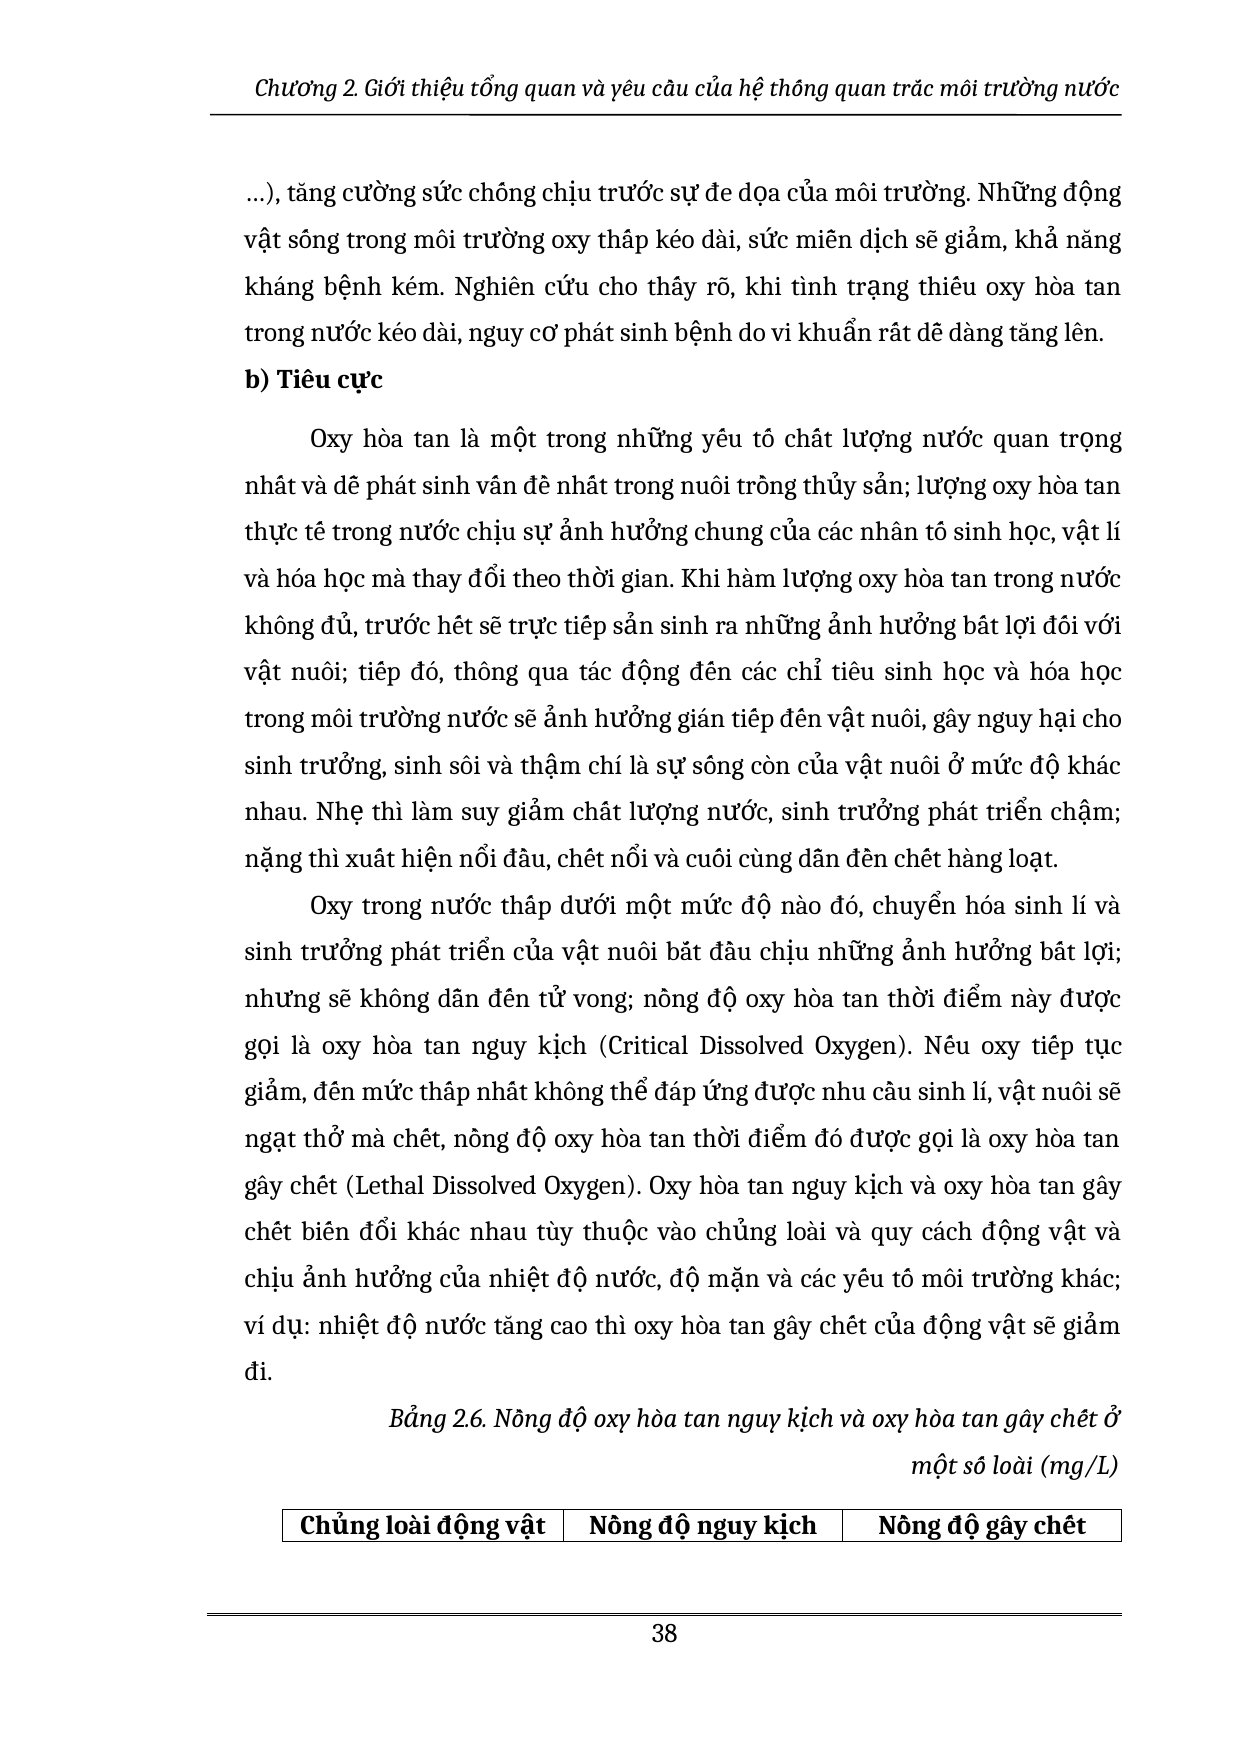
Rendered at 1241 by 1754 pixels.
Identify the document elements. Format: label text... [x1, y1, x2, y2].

text Oxy hòa tan là một trong những yếu tố chất lượng nước quan trọng nhất và dễ phát sinh vấn đề nhất trong nuôi trồng thủy sản; lượng oxy hòa tan thực tế trong nước chịu sự ảnh hưởng chung của các nhân tố sinh học, vật lí và hóa học mà thay đổi theo thời gian. Khi hàm lượng oxy hòa tan trong nước không đủ, trước hết sẽ trực tiếp sản sinh ra những ảnh hưởng bất lợi đối với vật nuôi; tiếp đó, thông qua tác động đến các chỉ tiêu sinh học và hóa học trong môi trường nước sẽ ảnh hưởng gián tiếp đến vật nuôi, gây nguy hại cho sinh trưởng, sinh sôi và thậm chí là sự sống còn của vật nuôi ở mức độ khác nhau. Nhẹ thì làm suy giảm chất lượng nước, sinh trưởng phát triển chậm; nặng thì xuất hiện nổi đầu, chết nổi và cuối cùng dẫn đền chết hàng loạt. [244, 423, 1122, 874]
table_header Nồng độ nguy kịch [564, 1510, 842, 1541]
text Bảng 2.6. Nồng độ oxy hòa tan nguy kịch và oxy hòa tan gây chết ở một số loài (mg/L) [282, 1403, 1122, 1481]
text Oxy trong nước thấp dưới một mức độ nào đó, chuyển hóa sinh lí và sinh trưởng phát triển của vật nuôi bắt đầu chịu những ảnh hưởng bất lợi; nhưng sẽ không dẫn đến tử vong; nồng độ oxy hòa tan thời điểm này được gọi là oxy hòa tan nguy kịch (Critical Dissolved Oxygen). Nếu oxy tiếp tục giảm, đến mức thấp nhất không thể đáp ứng được nhu cầu sinh lí, vật nuôi sẽ ngạt thở mà chết, nồng độ oxy hòa tan thời điểm đó được gọi là oxy hòa tan gây chết (Lethal Dissolved Oxygen). Oxy hòa tan nguy kịch và oxy hòa tan gây chết biến đổi khác nhau tùy thuộc vào chủng loài và quy cách động vật và chịu ảnh hưởng của nhiệt độ nước, độ mặn và các yếu tố môi trường khác; ví dụ: nhiệt độ nước tăng cao thì oxy hòa tan gây chết của động vật sẽ giảm đi. [244, 890, 1122, 1387]
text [244, 177, 1122, 348]
text b) Tiêu cực [207, 364, 1122, 395]
table_header Nồng độ gây chết [843, 1510, 1121, 1541]
table_header Chủng loài động vật [283, 1510, 563, 1541]
